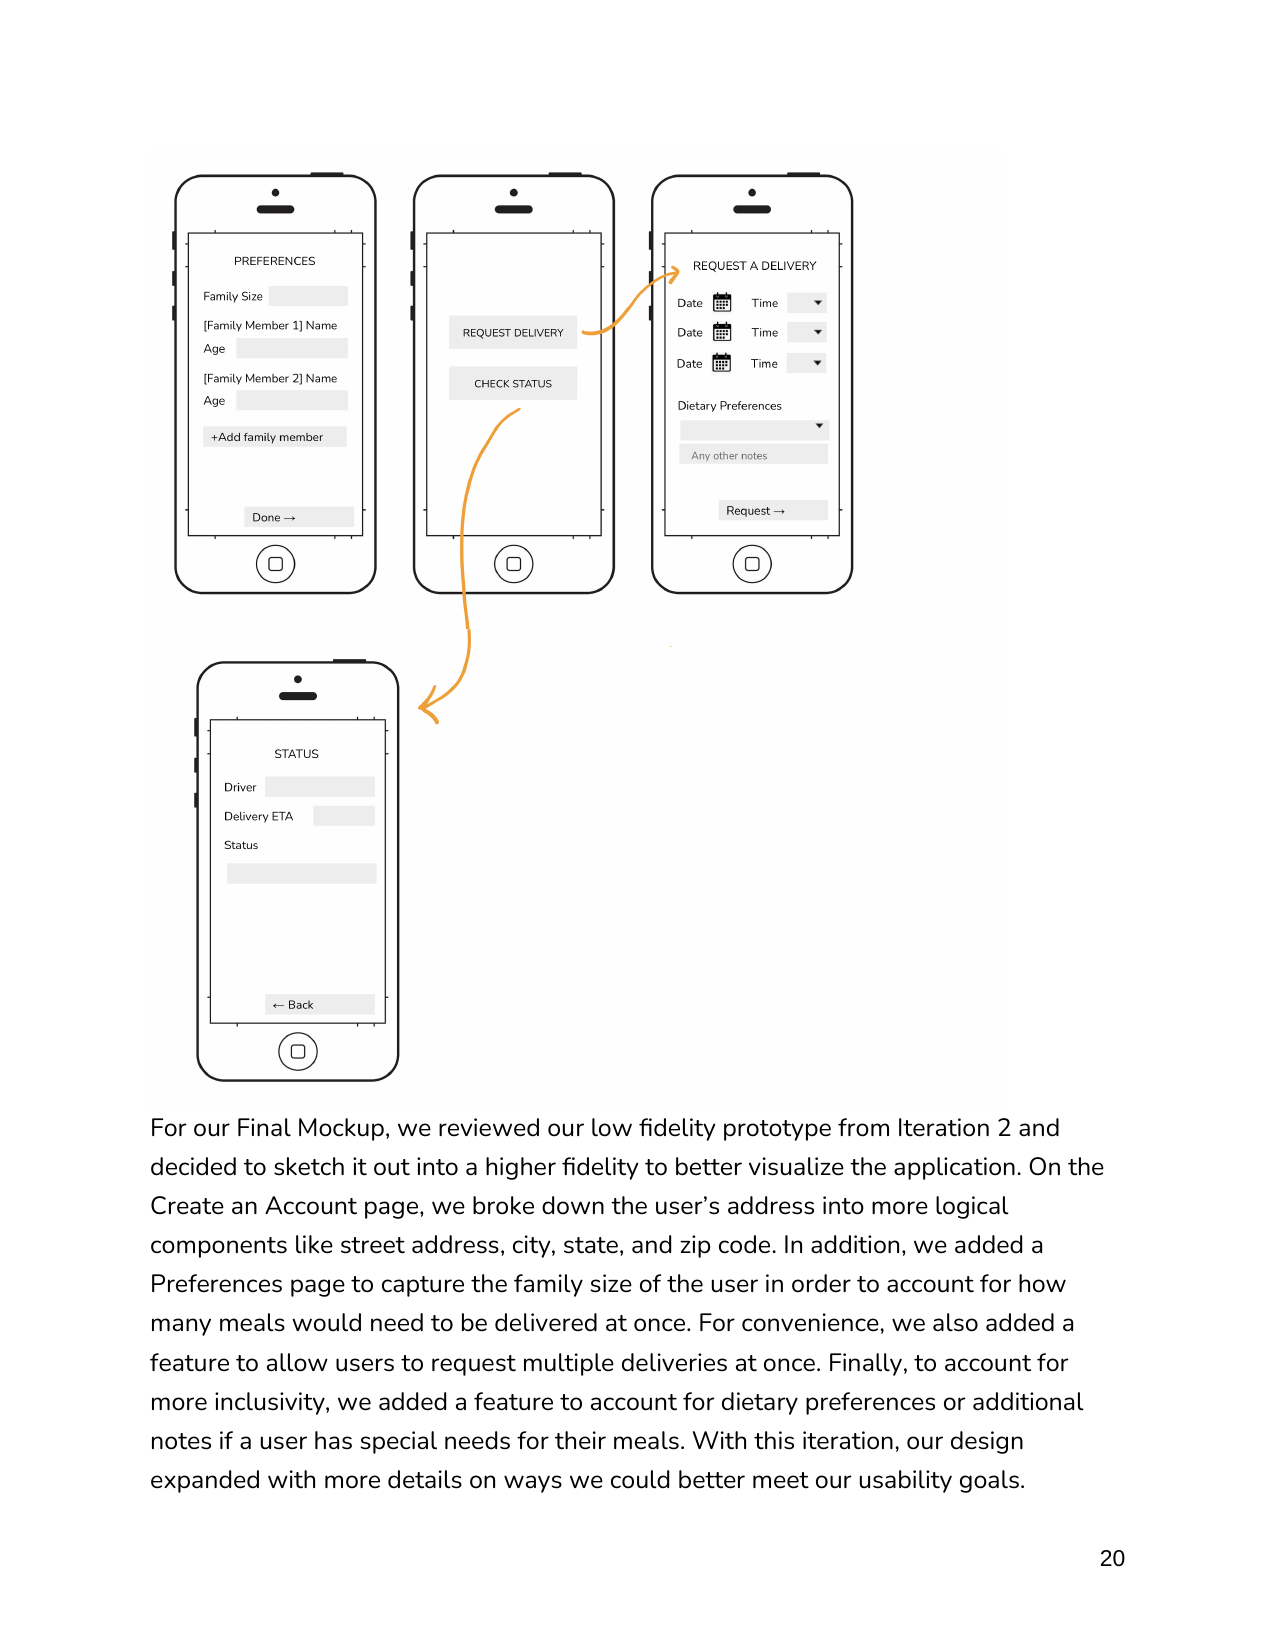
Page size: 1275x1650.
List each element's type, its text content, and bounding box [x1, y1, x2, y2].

text For our Final Mockup, we reviewed our low fidelity prototype from Iteration 2 and decided to sketch it out into a higher fidelity to better visualize the application. On the Create an Account page, we broke down the user’s address into more logical components like street address, city, state, and zip code. In addition, we added a Preferences page to capture the family size of the user in order to account for how many meals would need to be delivered at once. For convenience, we also added a feature to allow users to request multiple deliveries at once. Finally, to account for more inclusivity, we added a feature to account for dietary preferences or additional notes if a user has special needs for their meals. With this iteration, our design expanded with more details on ways we could better meet our usability goals. [150, 1111, 1125, 1497]
picture [150, 150, 1006, 1111]
